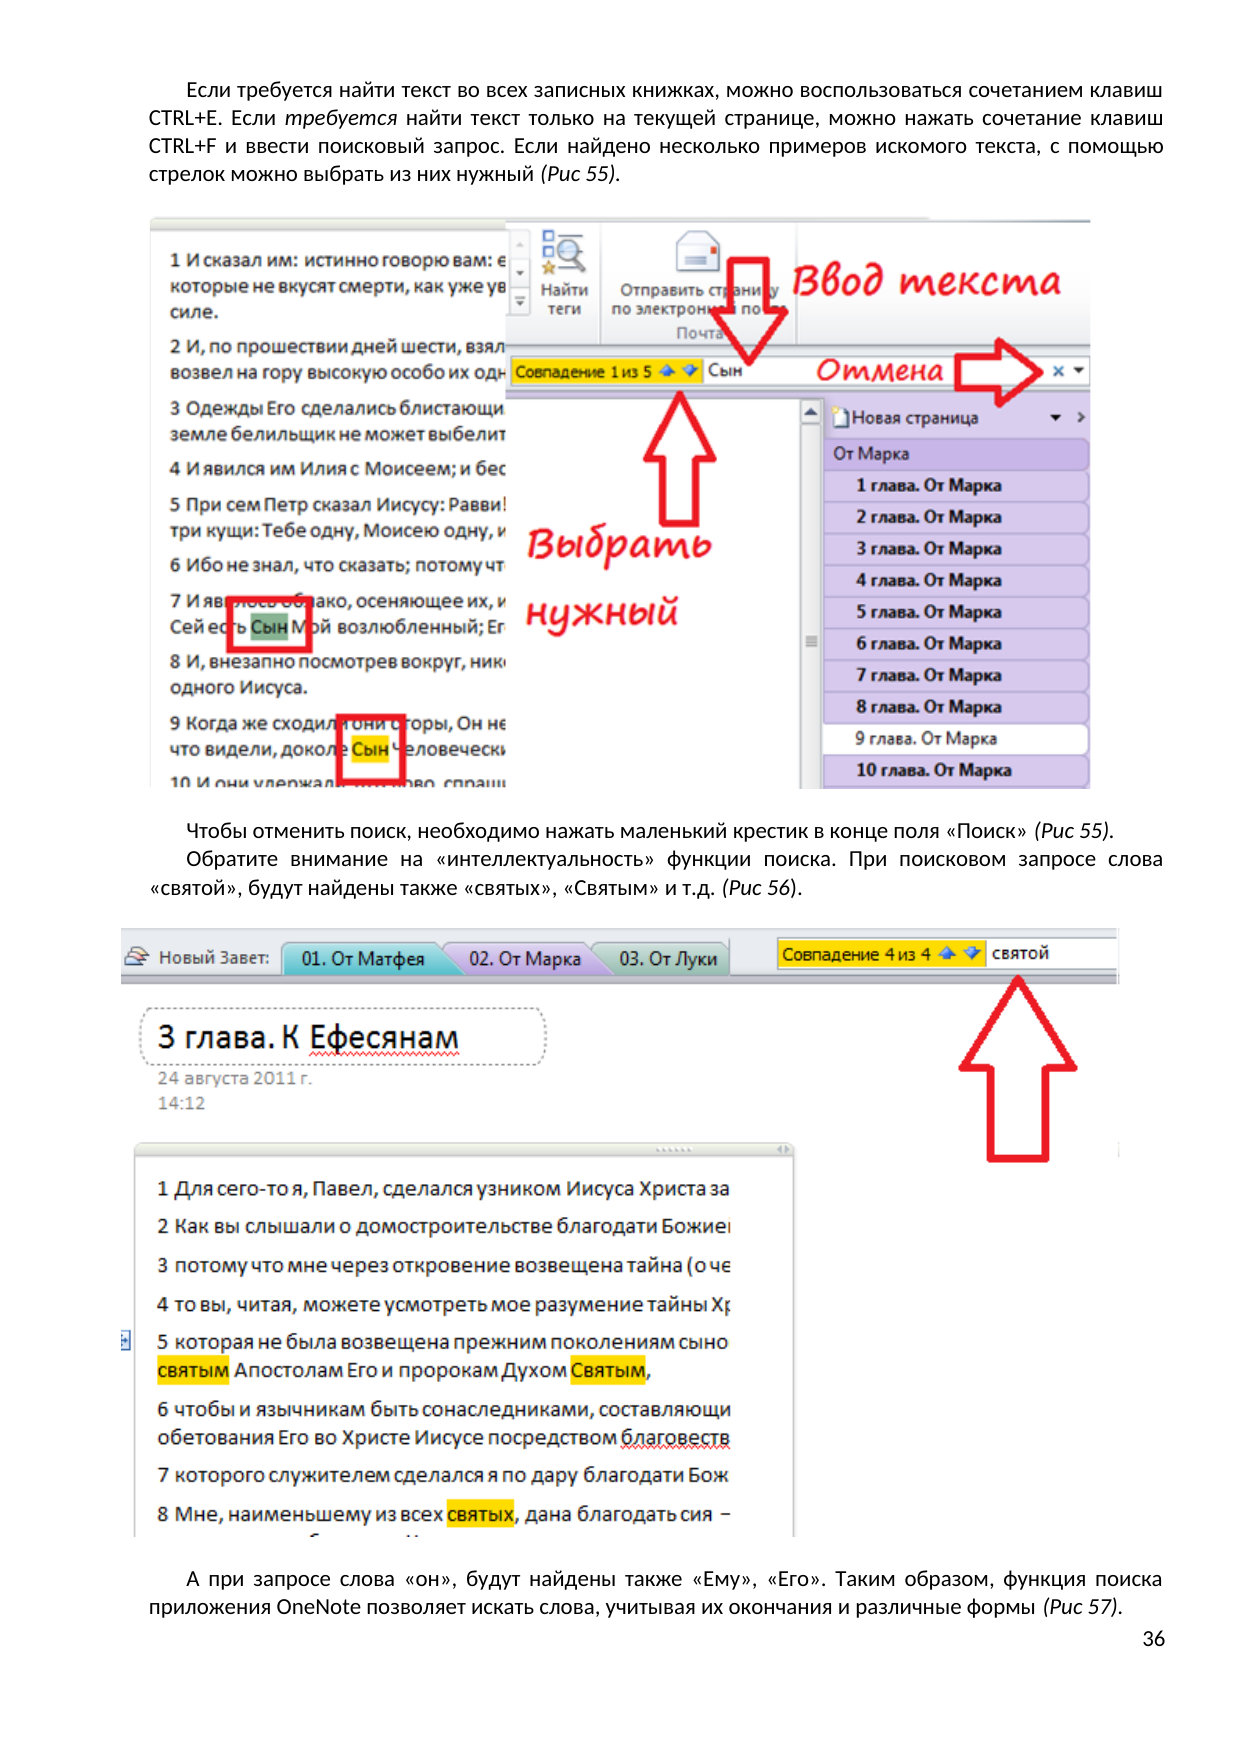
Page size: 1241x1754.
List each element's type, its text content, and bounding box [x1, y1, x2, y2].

text А при запросе слова «он», будут найдены также «Ему», «Его». Таким образом, функция поиска приложения OneNote позволяет искать слова, учитывая их окончания и различные формы (Рис 57). [149, 1564, 1165, 1621]
picture [121, 928, 1120, 1537]
picture [149, 215, 1091, 789]
text Чтобы отменить поиск, необходимо нажать маленький крестик в конце поля «Поиск» (Рис 55). [149, 817, 1165, 844]
text Если требуется найти текст во всех записных книжках, можно воспользоваться сочетанием клавиш CTRL+E. Если требуется найти текст только на текущей странице, можно нажать сочетание клавиш CTRL+F и ввести поисковый запрос. Если найдено несколько примеров искомого текста, с помощью стрелок можно выбрать из них нужный (Рис 55). [149, 75, 1165, 187]
text Обратите внимание на «интеллектуальность» функции поиска. При поисковом запросе слова «святой», будут найдены также «святых», «Святым» и т.д. (Рис 56). [149, 844, 1165, 901]
